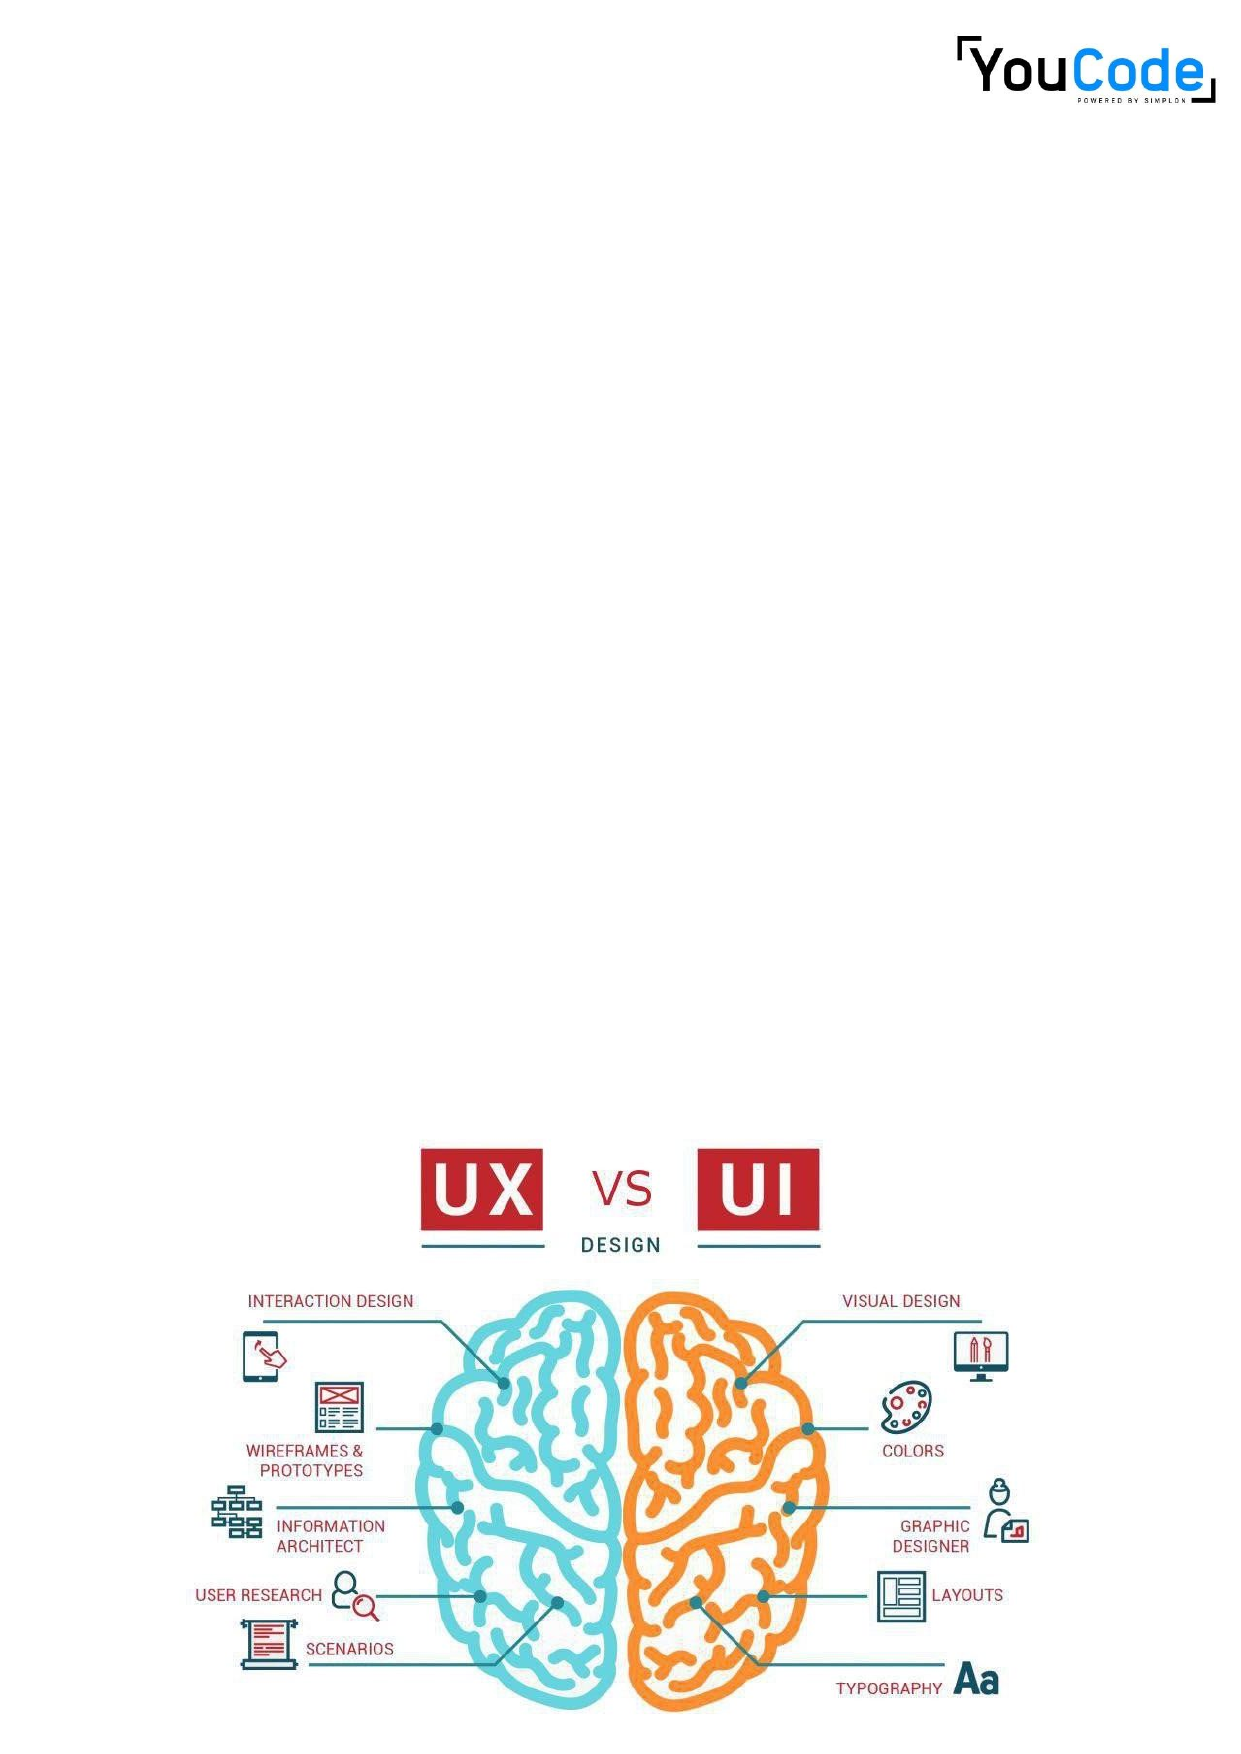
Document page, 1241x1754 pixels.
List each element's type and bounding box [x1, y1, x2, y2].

picture [147, 1092, 1093, 1754]
